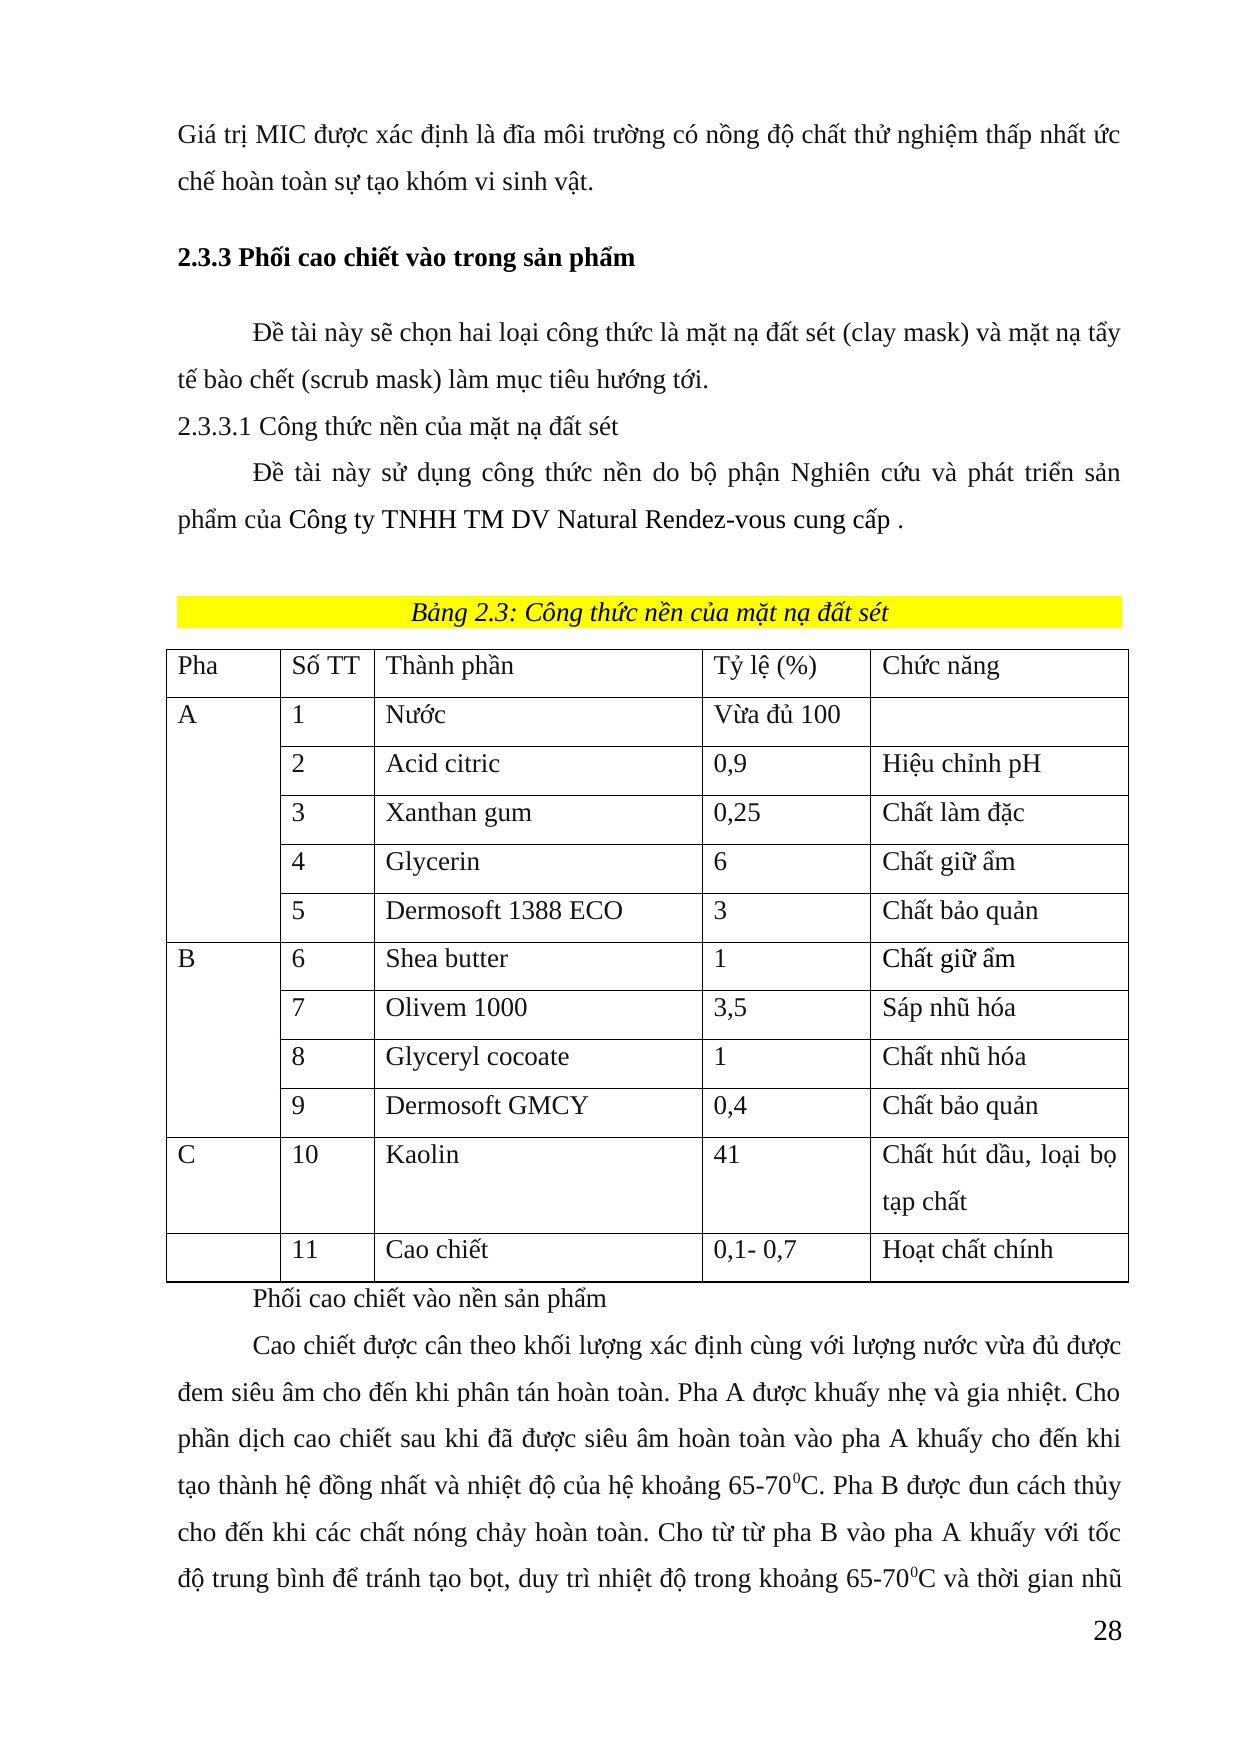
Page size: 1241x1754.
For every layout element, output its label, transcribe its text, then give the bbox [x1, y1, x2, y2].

table_cell 1 [703, 1040, 870, 1088]
table_cell 41 [703, 1138, 870, 1232]
table_cell Shea butter [375, 943, 702, 990]
table_cell Vừa đủ 100 [703, 698, 870, 746]
list Công thức nền của mặt nạ đất sét [177, 410, 1122, 441]
table_cell 6 [703, 845, 870, 893]
table_cell 10 [281, 1138, 374, 1232]
table_cell Chất giữ ẩm [871, 943, 1128, 990]
table_cell 3 [703, 894, 870, 942]
table_cell Acid citric [375, 747, 702, 795]
table_cell 3 [281, 796, 374, 844]
table_header Chức năng [871, 650, 1128, 697]
table_cell 0,4 [703, 1089, 870, 1137]
table_cell [167, 1234, 280, 1281]
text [177, 1329, 1122, 1593]
text Đề tài này sẽ chọn hai loại công thức là mặt nạ đất sét (clay mask) và mặt nạ tẩy tế bào chết (scrub mask) làm mục tiêu hướng tới. [177, 316, 1122, 394]
table_cell Olivem 1000 [375, 991, 702, 1039]
table_cell 8 [281, 1040, 374, 1088]
table_cell 9 [281, 1089, 374, 1137]
table_cell 0,25 [703, 796, 870, 844]
table_cell Chất bảo quản [871, 1089, 1128, 1137]
table_cell 7 [281, 991, 374, 1039]
table_cell Xanthan gum [375, 796, 702, 844]
table_cell 0,1- 0,7 [703, 1234, 870, 1281]
table_cell Chất giữ ẩm [871, 845, 1128, 893]
table_cell 3,5 [703, 991, 870, 1039]
table_cell Cao chiết [375, 1234, 702, 1281]
table_cell 6 [281, 943, 374, 990]
table_cell Chất nhũ hóa [871, 1040, 1128, 1088]
table_cell 11 [281, 1234, 374, 1281]
table_cell Chất hút dầu, loại bọ tạp chất [871, 1138, 1128, 1232]
table_header Pha [167, 650, 280, 697]
table_cell Chất làm đặc [871, 796, 1128, 844]
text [177, 118, 1122, 196]
table_cell Glycerin [375, 845, 702, 893]
table_cell 5 [281, 894, 374, 942]
list Đề tài này sử dụng công thức nền do bộ phận Nghiên cứu và phát triển sản phẩm của Công ty TNHH TM DV Natural Rendez-vous cung cấp . [177, 456, 1122, 534]
table_cell 1 [281, 698, 374, 746]
table_cell A [167, 698, 280, 942]
table_cell Dermosoft 1388 ECO [375, 894, 702, 942]
table_cell Hoạt chất chính [871, 1234, 1128, 1281]
text Phối cao chiết vào nền sản phẩm [177, 1283, 1122, 1313]
subtitle 2.3.3 Phối cao chiết vào trong sản phẩm [177, 241, 1122, 272]
table_cell [871, 698, 1128, 746]
table_cell 0,9 [703, 747, 870, 795]
table_cell Sáp nhũ hóa [871, 991, 1128, 1039]
table_cell Chất bảo quản [871, 894, 1128, 942]
table_header Thành phần [375, 650, 702, 697]
table_cell Dermosoft GMCY [375, 1089, 702, 1137]
table_cell 2 [281, 747, 374, 795]
table_cell Hiệu chỉnh pH [871, 747, 1128, 795]
table_cell Nước [375, 698, 702, 746]
table_cell B [167, 943, 280, 1137]
table_header Tỷ lệ (%) [703, 650, 870, 697]
table_cell 4 [281, 845, 374, 893]
table_header Số TT [281, 650, 374, 697]
table_cell Glyceryl cocoate [375, 1040, 702, 1088]
table_cell C [167, 1138, 280, 1232]
table_cell 1 [703, 943, 870, 990]
table_cell Kaolin [375, 1138, 702, 1232]
